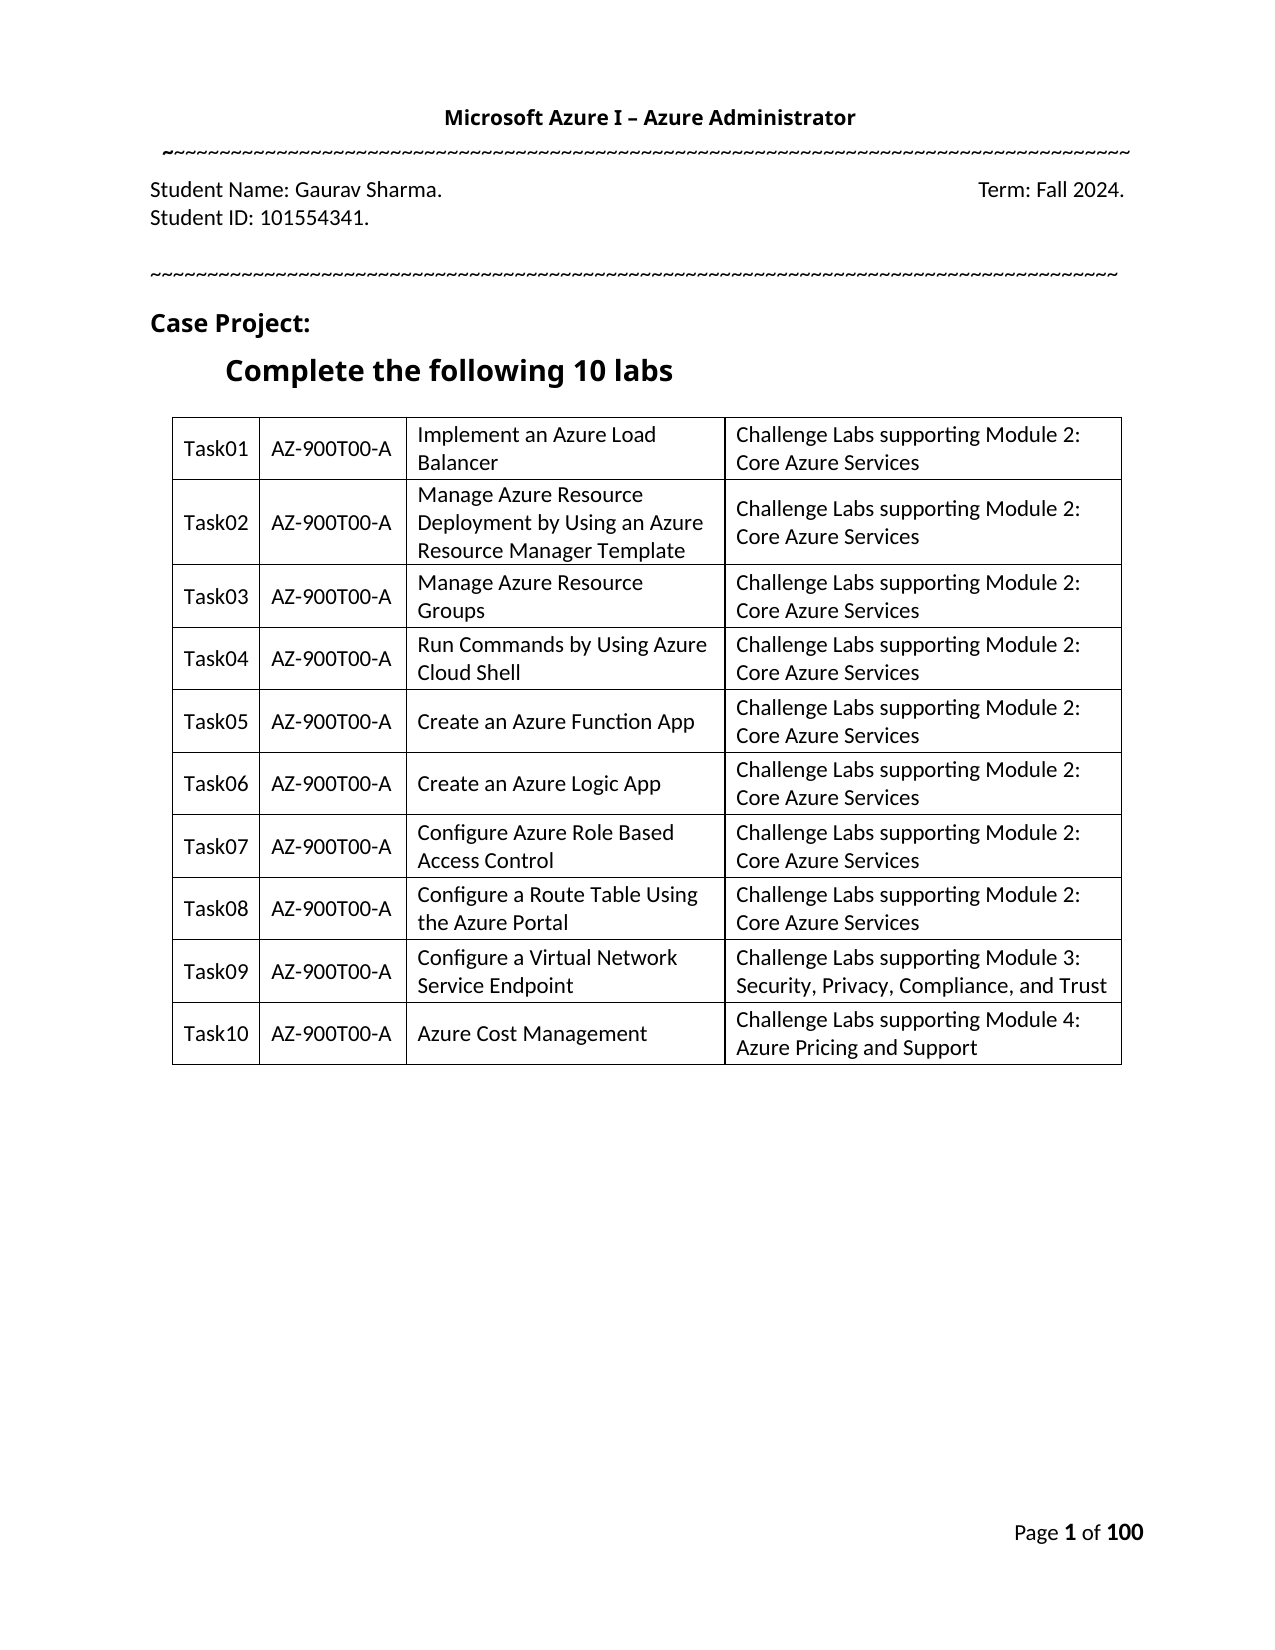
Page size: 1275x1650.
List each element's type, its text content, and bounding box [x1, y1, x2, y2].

table_cell Task02 [173, 480, 259, 564]
table_cell AZ-900T00-A [260, 480, 406, 564]
table_cell Run Commands by Using Azure Cloud Shell [407, 628, 724, 689]
table_cell Create an Azure Logic App [407, 753, 724, 814]
table_cell Azure Cost Management [407, 1003, 724, 1064]
table_cell AZ-900T00-A [260, 1003, 406, 1064]
table_cell Configure a Route Table Using the Azure Portal [407, 878, 724, 939]
list Complete the following 10 labs [150, 350, 1144, 389]
table_cell Create an Azure Function App [407, 690, 724, 752]
table_header Challenge Labs supporting Module 2: Core Azure Services [726, 418, 1121, 479]
table_header Task01 [173, 418, 259, 479]
table_cell Challenge Labs supporting Module 2: Core Azure Services [726, 480, 1121, 564]
table_cell Challenge Labs supporting Module 2: Core Azure Services [726, 815, 1121, 877]
table_cell AZ-900T00-A [260, 753, 406, 814]
table_cell AZ-900T00-A [260, 565, 406, 627]
table_header Implement an Azure Load Balancer [407, 418, 724, 479]
table_cell Task04 [173, 628, 259, 689]
table_cell Challenge Labs supporting Module 2: Core Azure Services [726, 628, 1121, 689]
table_cell AZ-900T00-A [260, 815, 406, 877]
table_cell AZ-900T00-A [260, 628, 406, 689]
table_cell Task09 [173, 940, 259, 1002]
table_cell Configure Azure Role Based Access Control [407, 815, 724, 877]
table_cell Challenge Labs supporting Module 3: Security, Privacy, Compliance, and Trust [726, 940, 1121, 1002]
table_cell AZ-900T00-A [260, 940, 406, 1002]
table_cell AZ-900T00-A [260, 878, 406, 939]
table_cell Task08 [173, 878, 259, 939]
table_cell Challenge Labs supporting Module 2: Core Azure Services [726, 565, 1121, 627]
table_cell Challenge Labs supporting Module 2: Core Azure Services [726, 690, 1121, 752]
table_cell Task07 [173, 815, 259, 877]
table_cell Task06 [173, 753, 259, 814]
table_cell Task03 [173, 565, 259, 627]
table_cell Configure a Virtual Network Service Endpoint [407, 940, 724, 1002]
table_cell Manage Azure Resource Deployment by Using an Azure Resource Manager Template [407, 480, 724, 564]
text Case Project: [150, 298, 1144, 339]
table_cell Challenge Labs supporting Module 2: Core Azure Services [726, 753, 1121, 814]
table_header AZ-900T00-A [260, 418, 406, 479]
table_cell Task10 [173, 1003, 259, 1064]
table_cell Challenge Labs supporting Module 4: Azure Pricing and Support [726, 1003, 1121, 1064]
table_cell Manage Azure Resource Groups [407, 565, 724, 627]
table_cell Challenge Labs supporting Module 2: Core Azure Services [726, 878, 1121, 939]
table_cell Task05 [173, 690, 259, 752]
table_cell AZ-900T00-A [260, 690, 406, 752]
